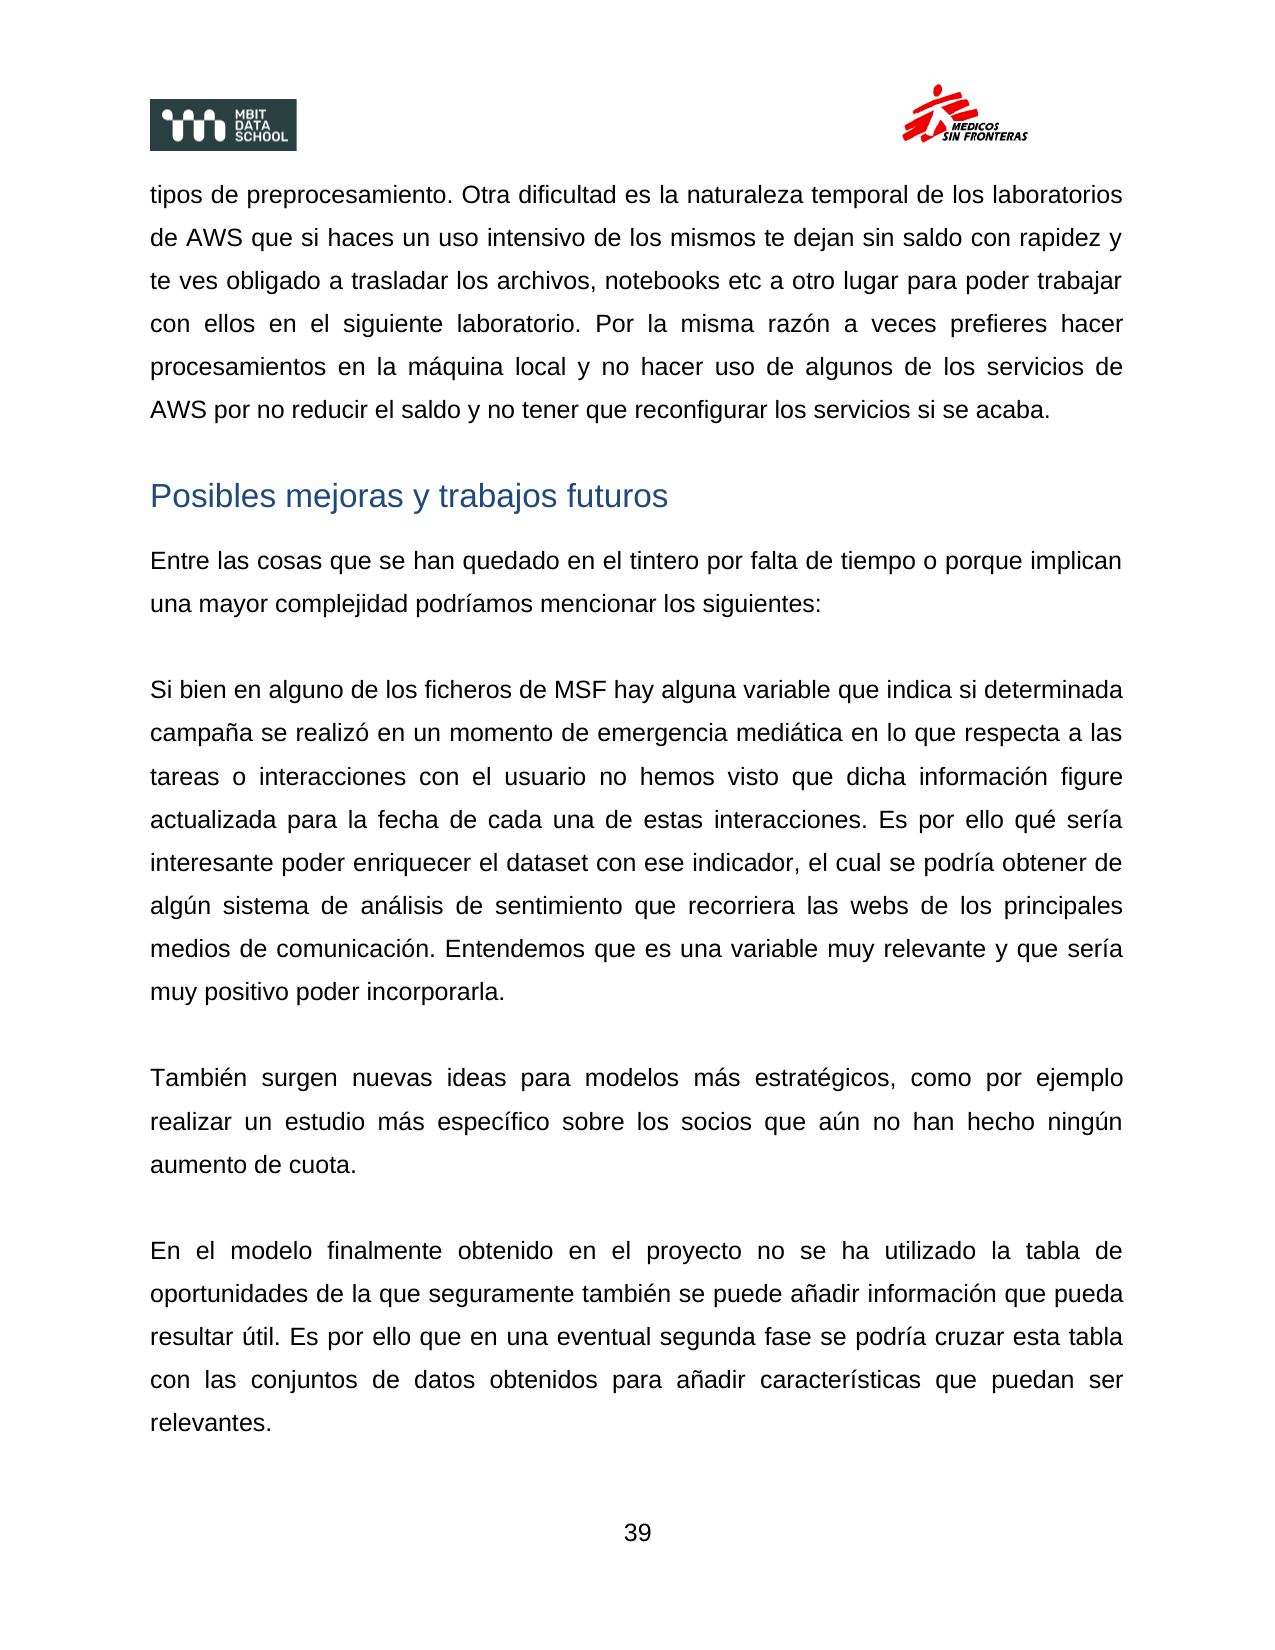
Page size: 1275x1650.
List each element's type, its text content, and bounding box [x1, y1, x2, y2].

picture [150, 99, 297, 151]
picture [893, 75, 1036, 151]
text También surgen nuevas ideas para modelos más estratégicos, como por ejemplo realizar un estudio más específico sobre los socios que aún no han hecho ningún aumento de cuota. [150, 1063, 1125, 1178]
text En el modelo finalmente obtenido en el proyecto no se ha utilizado la tabla de oportunidades de la que seguramente también se puede añadir información que pueda resultar útil. Es por ello que en una eventual segunda fase se podría cruzar esta tabla con las conjuntos de datos obtenidos para añadir características que puedan ser relevantes. [150, 1236, 1125, 1437]
subtitle Posibles mejoras y trabajos futuros [150, 476, 1125, 514]
text Entre las cosas que se han quedado en el tintero por falta de tiempo o porque implican una mayor complejidad podríamos mencionar los siguientes: [150, 546, 1125, 618]
text Si bien en alguno de los ficheros de MSF hay alguna variable que indica si determinada campaña se realizó en un momento de emergencia mediática en lo que respecta a las tareas o interacciones con el usuario no hemos visto que dicha información figure actualizada para la fecha de cada una de estas interacciones. Es por ello qué sería interesante poder enriquecer el dataset con ese indicador, el cual se podría obtener de algún sistema de análisis de sentimiento que recorriera las webs de los principales medios de comunicación. Entendemos que es una variable muy relevante y que sería muy positivo poder incorporarla. [150, 675, 1125, 1006]
